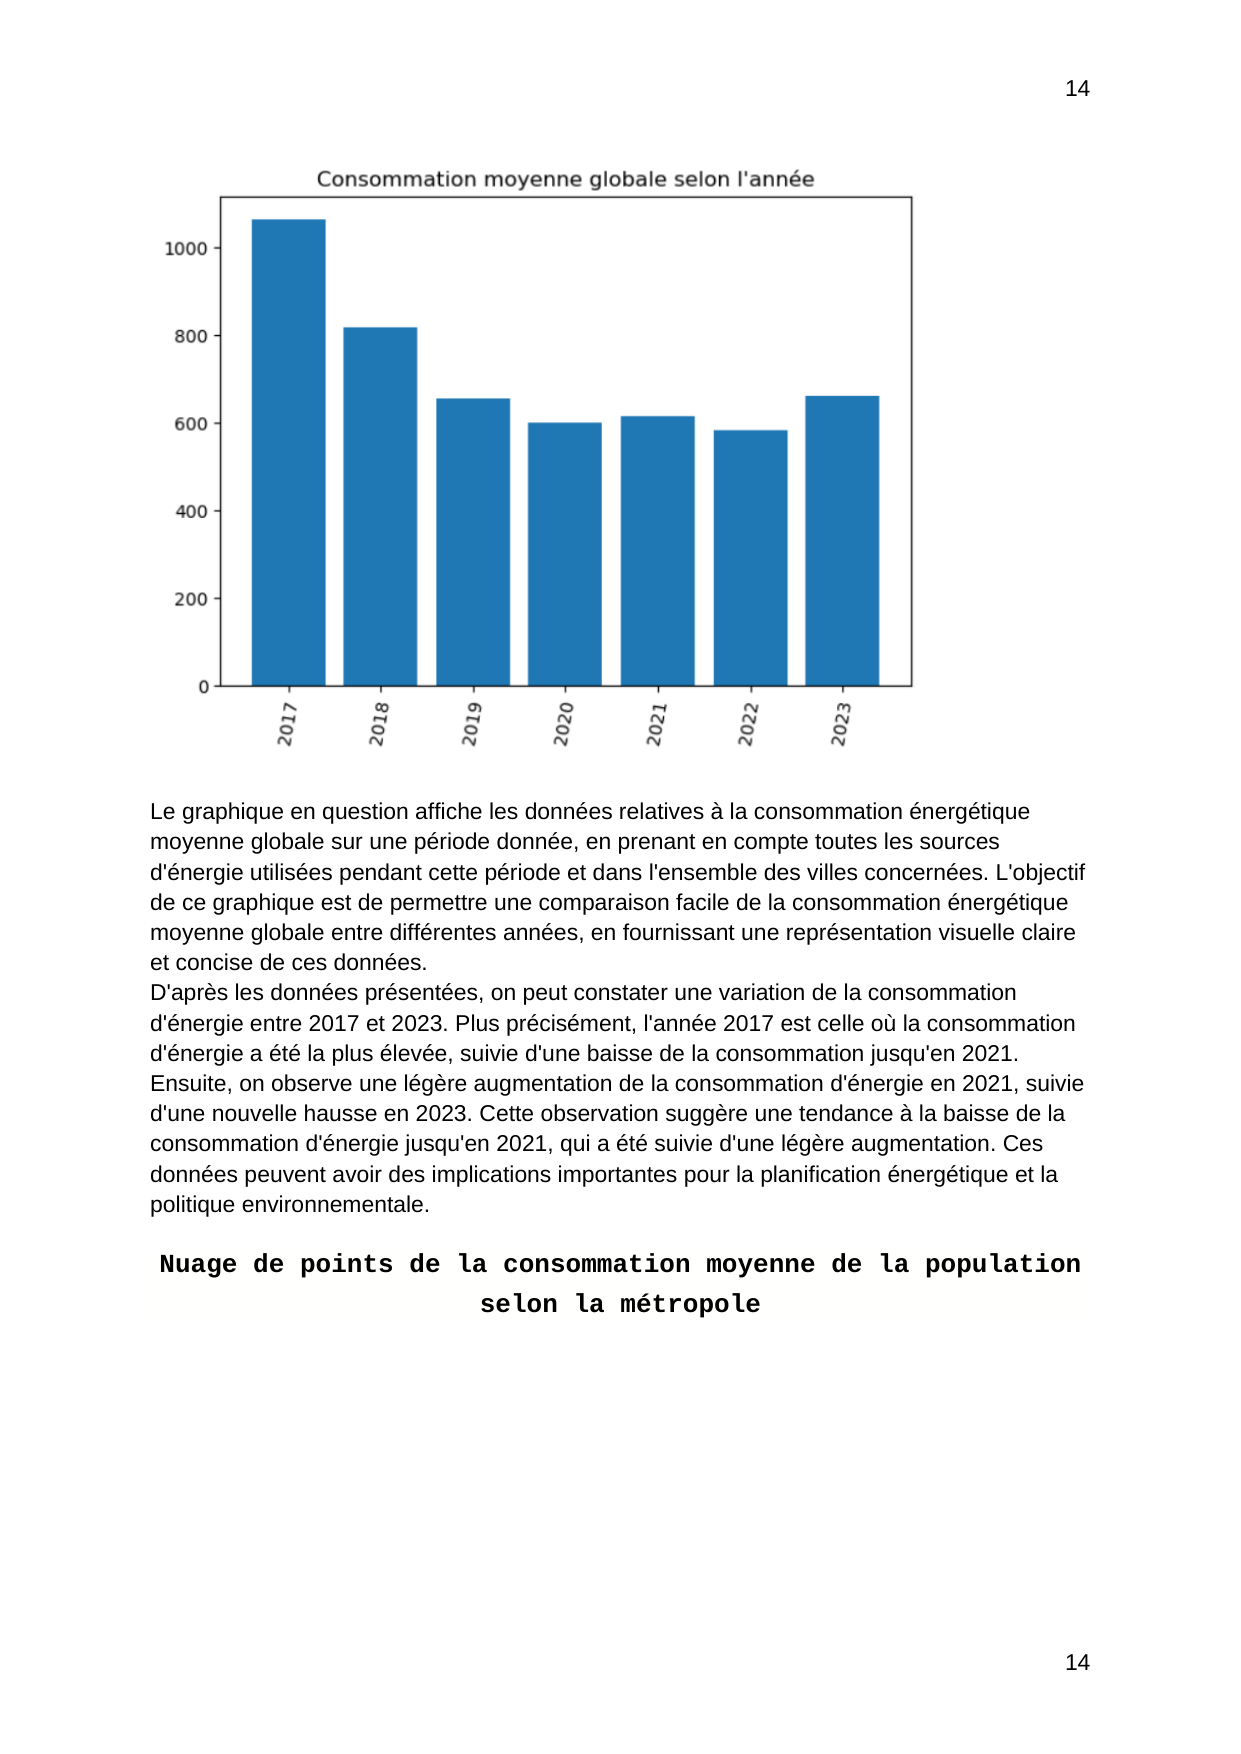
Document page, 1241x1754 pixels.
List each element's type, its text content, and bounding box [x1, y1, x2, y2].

text Nuage de points de la consommation moyenne de la population selon la métropole [150, 1251, 1090, 1321]
text D'après les données présentées, on peut constater une variation de la consommation d'énergie entre 2017 et 2023. Plus précisément, l'année 2017 est celle où la consommation d'énergie a été la plus élevée, suivie d'une baisse de la consommation jusqu'en 2021. Ensuite, on observe une légère augmentation de la consommation d'énergie en 2021, suivie d'une nouvelle hausse en 2023. Cette observation suggère une tendance à la baisse de la consommation d'énergie jusqu'en 2021, qui a été suivie d'une légère augmentation. Ces données peuvent avoir des implications importantes pour la planification énergétique et la politique environnementale. [150, 979, 1090, 1217]
picture [150, 150, 950, 764]
text Le graphique en question affiche les données relatives à la consommation énergétique moyenne globale sur une période donnée, en prenant en compte toutes les sources d'énergie utilisées pendant cette période et dans l'ensemble des villes concernées. L'objectif de ce graphique est de permettre une comparaison facile de la consommation énergétique moyenne globale entre différentes années, en fournissant une représentation visuelle claire et concise de ces données. [150, 798, 1090, 976]
